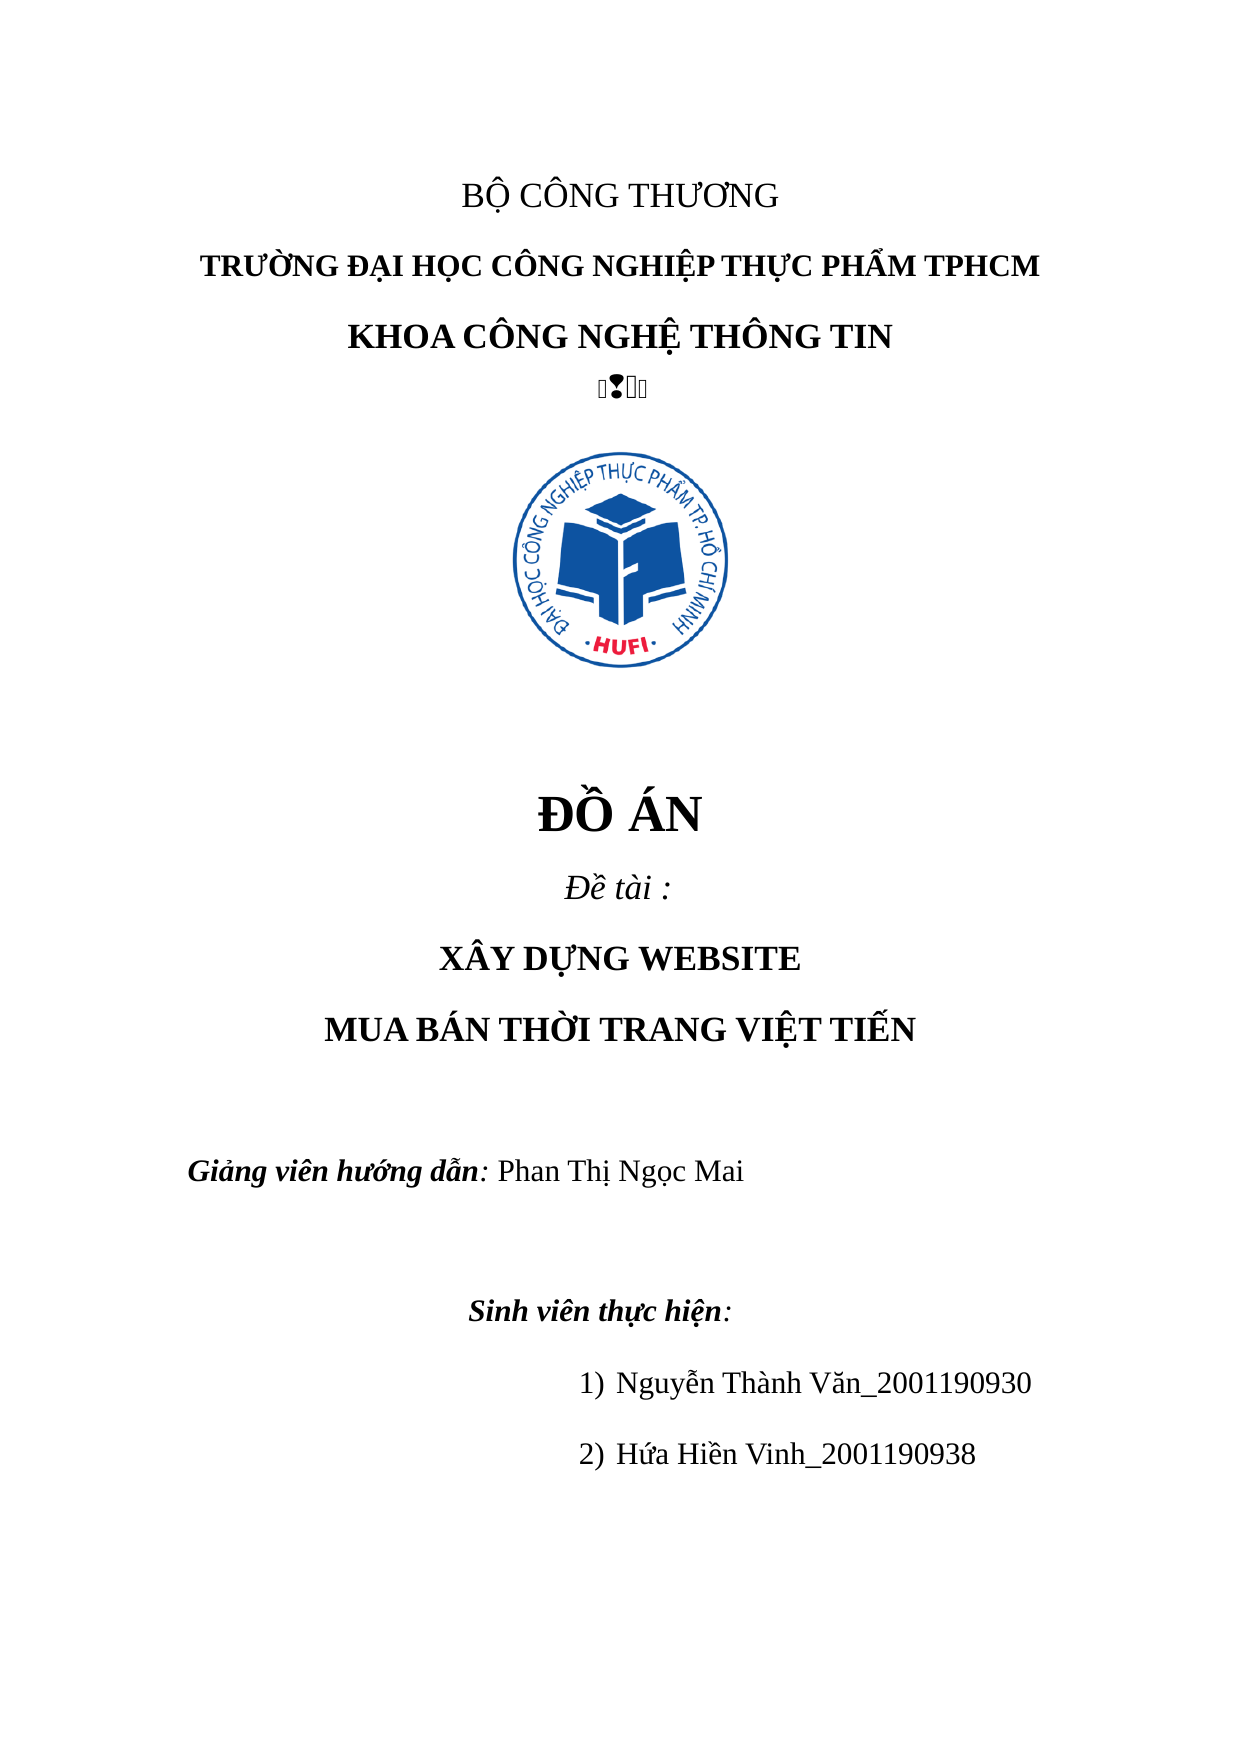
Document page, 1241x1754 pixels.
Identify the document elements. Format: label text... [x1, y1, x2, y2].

text MUA BÁN THỜI TRANG VIỆT TIẾN [187, 996, 1053, 1061]
text BỘ CÔNG THƯƠNG [187, 162, 1053, 227]
text ĐỒ ÁN [187, 780, 1053, 845]
list Hứa Hiền Vinh_2001190938 [578, 1421, 1053, 1486]
text Đề tài : [187, 854, 1053, 919]
text TRƯỜNG ĐẠI HỌC CÔNG NGHIỆP THỰC PHẨM TPHCM [187, 233, 1053, 298]
text Sinh viên thực hiện: [187, 1278, 1053, 1343]
list Nguyễn Thành Văn_2001190930 [578, 1350, 1053, 1415]
picture [508, 449, 732, 671]
text XÂY DỰNG WEBSITE [187, 925, 1053, 990]
text Giảng viên hướng dẫn: Phan Thị Ngọc Mai [187, 1137, 1053, 1202]
text KHOA CÔNG NGHỆ THÔNG TIN [187, 303, 1053, 368]
